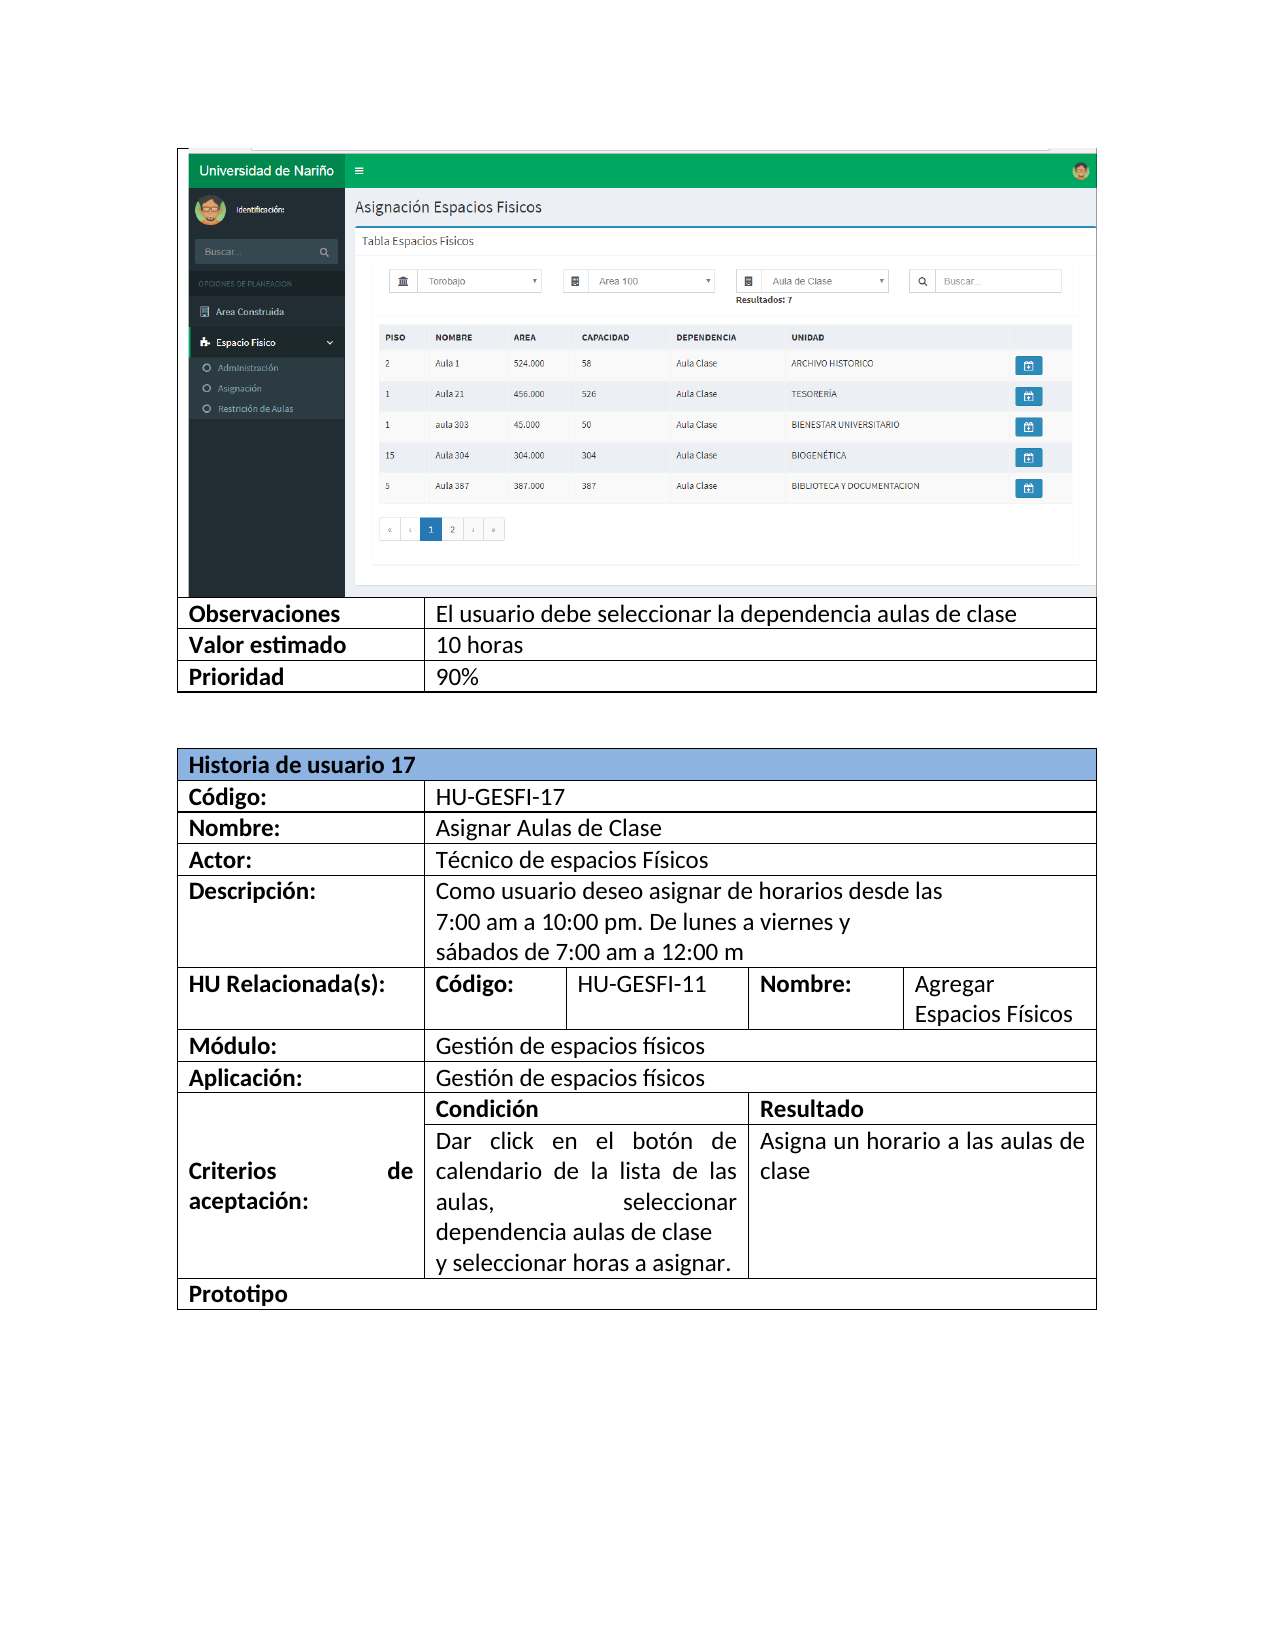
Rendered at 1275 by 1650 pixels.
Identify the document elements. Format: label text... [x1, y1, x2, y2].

table_cell Dar click en el botón de calendario de la lista de las aulas, seleccionar dependencia aulas de clase y seleccionar horas a asignar. [425, 1125, 748, 1277]
table_cell Valor estimado [178, 629, 424, 660]
table_header Historia de usuario 17 [178, 749, 1096, 780]
table_cell Gestión de espacios físicos [425, 1062, 1096, 1092]
table_cell Módulo: [178, 1030, 424, 1061]
table_cell Condición [425, 1093, 748, 1124]
table_cell Aplicación: [178, 1062, 424, 1092]
table_cell Prioridad [178, 661, 424, 691]
table_cell Gestión de espacios físicos [425, 1030, 1096, 1061]
table_cell Actor: [178, 844, 424, 874]
table_cell Resultado [749, 1093, 1096, 1124]
table_cell Criterios de aceptación: [178, 1093, 424, 1277]
table_cell Observaciones [178, 598, 424, 628]
table_cell Agregar Espacios Físicos [904, 968, 1096, 1029]
table_cell Como usuario deseo asignar de horarios desde las 7:00 am a 10:00 pm. De lunes a viernes y sábados de 7:00 am a 12:00 m [425, 876, 1096, 967]
table_cell 90% [425, 661, 1096, 691]
table_cell Asigna un horario a las aulas de clase [749, 1125, 1096, 1277]
table_cell HU Relacionada(s): [178, 968, 424, 1029]
table_cell Nombre: [749, 968, 903, 1029]
table_cell Asignar Aulas de Clase [425, 813, 1096, 843]
table_cell HU-GESFI-17 [425, 781, 1096, 811]
table_cell Nombre: [178, 813, 424, 843]
table_cell Prototipo [178, 1279, 1096, 1309]
table_cell Código: [178, 781, 424, 811]
table_cell El usuario debe seleccionar la dependencia aulas de clase [425, 598, 1096, 628]
table_cell 10 horas [425, 629, 1096, 660]
table_cell [178, 149, 188, 597]
table_cell Técnico de espacios Físicos [425, 844, 1096, 874]
table_cell HU-GESFI-11 [567, 968, 748, 1029]
picture [188, 148, 1097, 597]
table_cell Código: [425, 968, 566, 1029]
table_cell Descripción: [178, 876, 424, 967]
